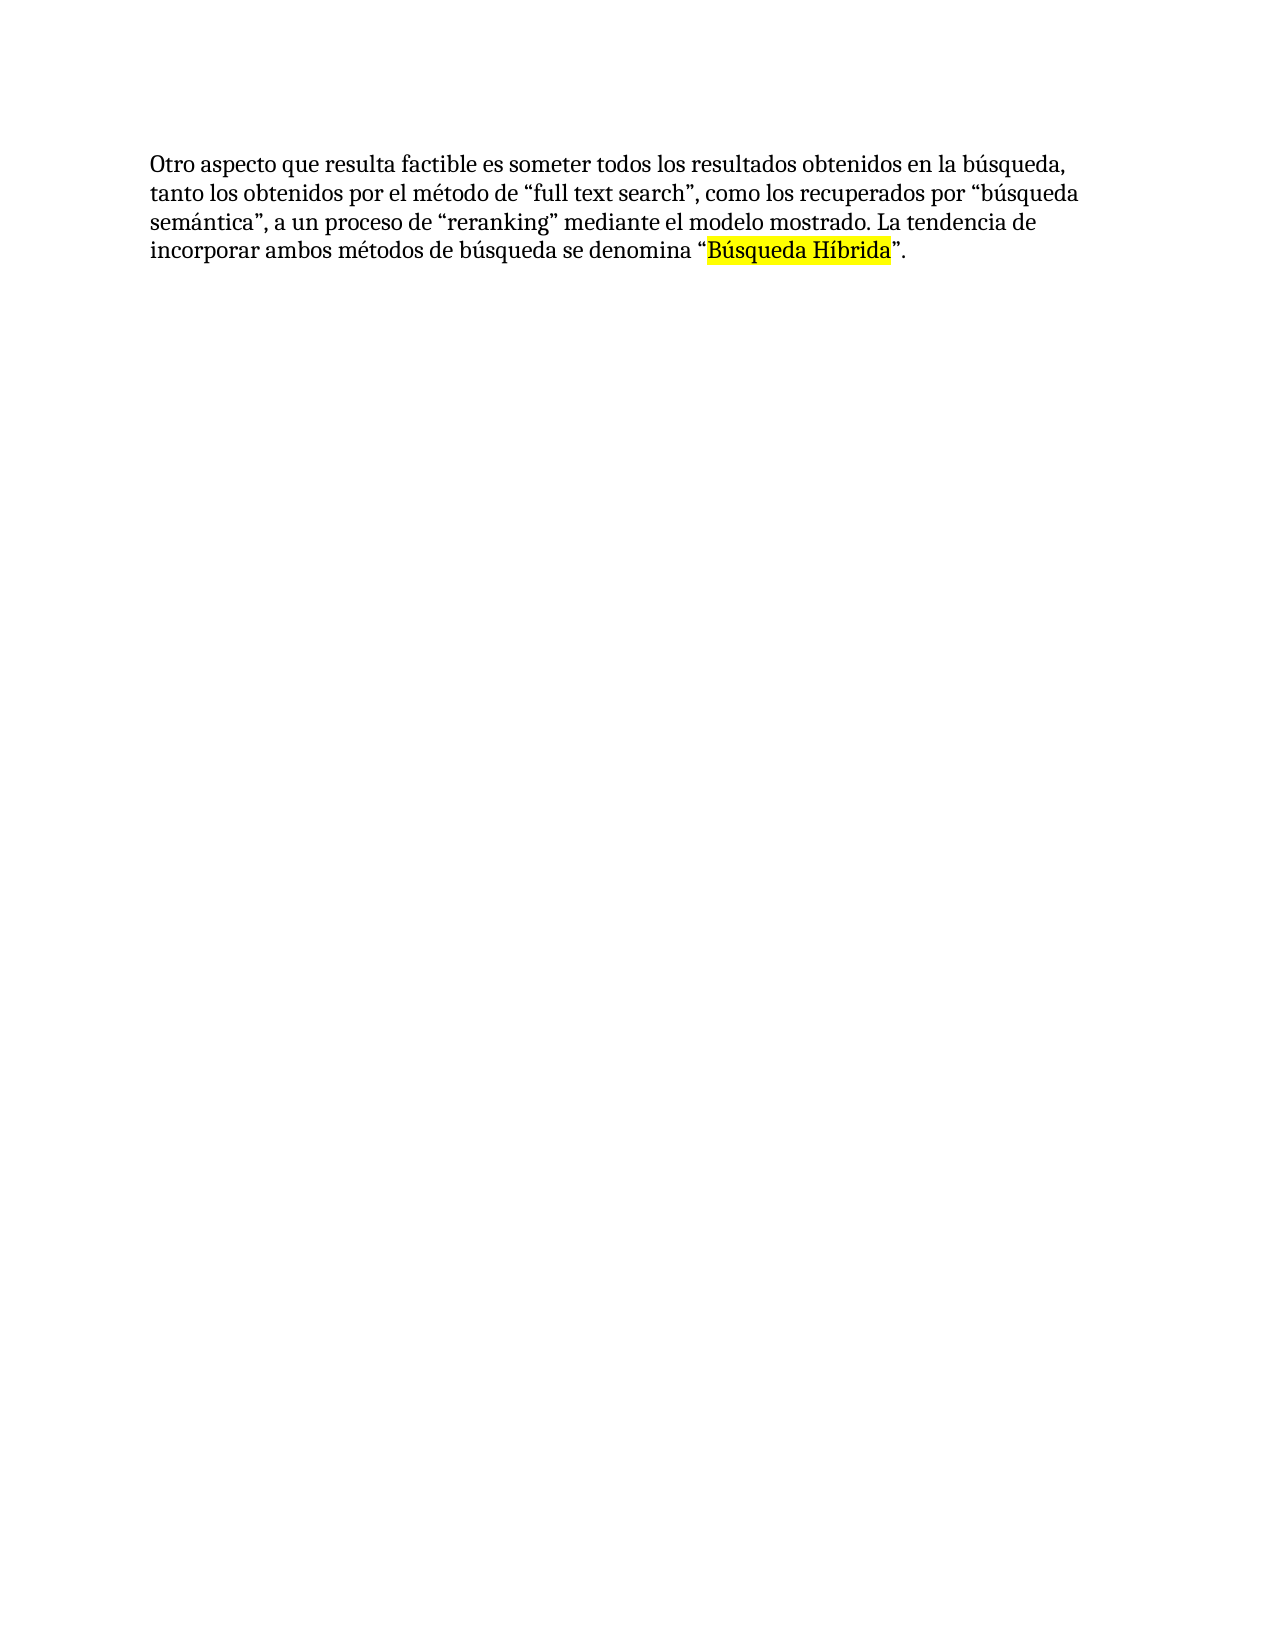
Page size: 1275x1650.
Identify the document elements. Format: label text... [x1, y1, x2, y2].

text Otro aspecto que resulta factible es someter todos los resultados obtenidos en la búsqueda, tanto los obtenidos por el método de “full text search”, como los recuperados por “búsqueda semántica”, a un proceso de “reranking” mediante el modelo mostrado. La tendencia de incorporar ambos métodos de búsqueda se denomina “Búsqueda Híbrida”. [150, 150, 1125, 265]
